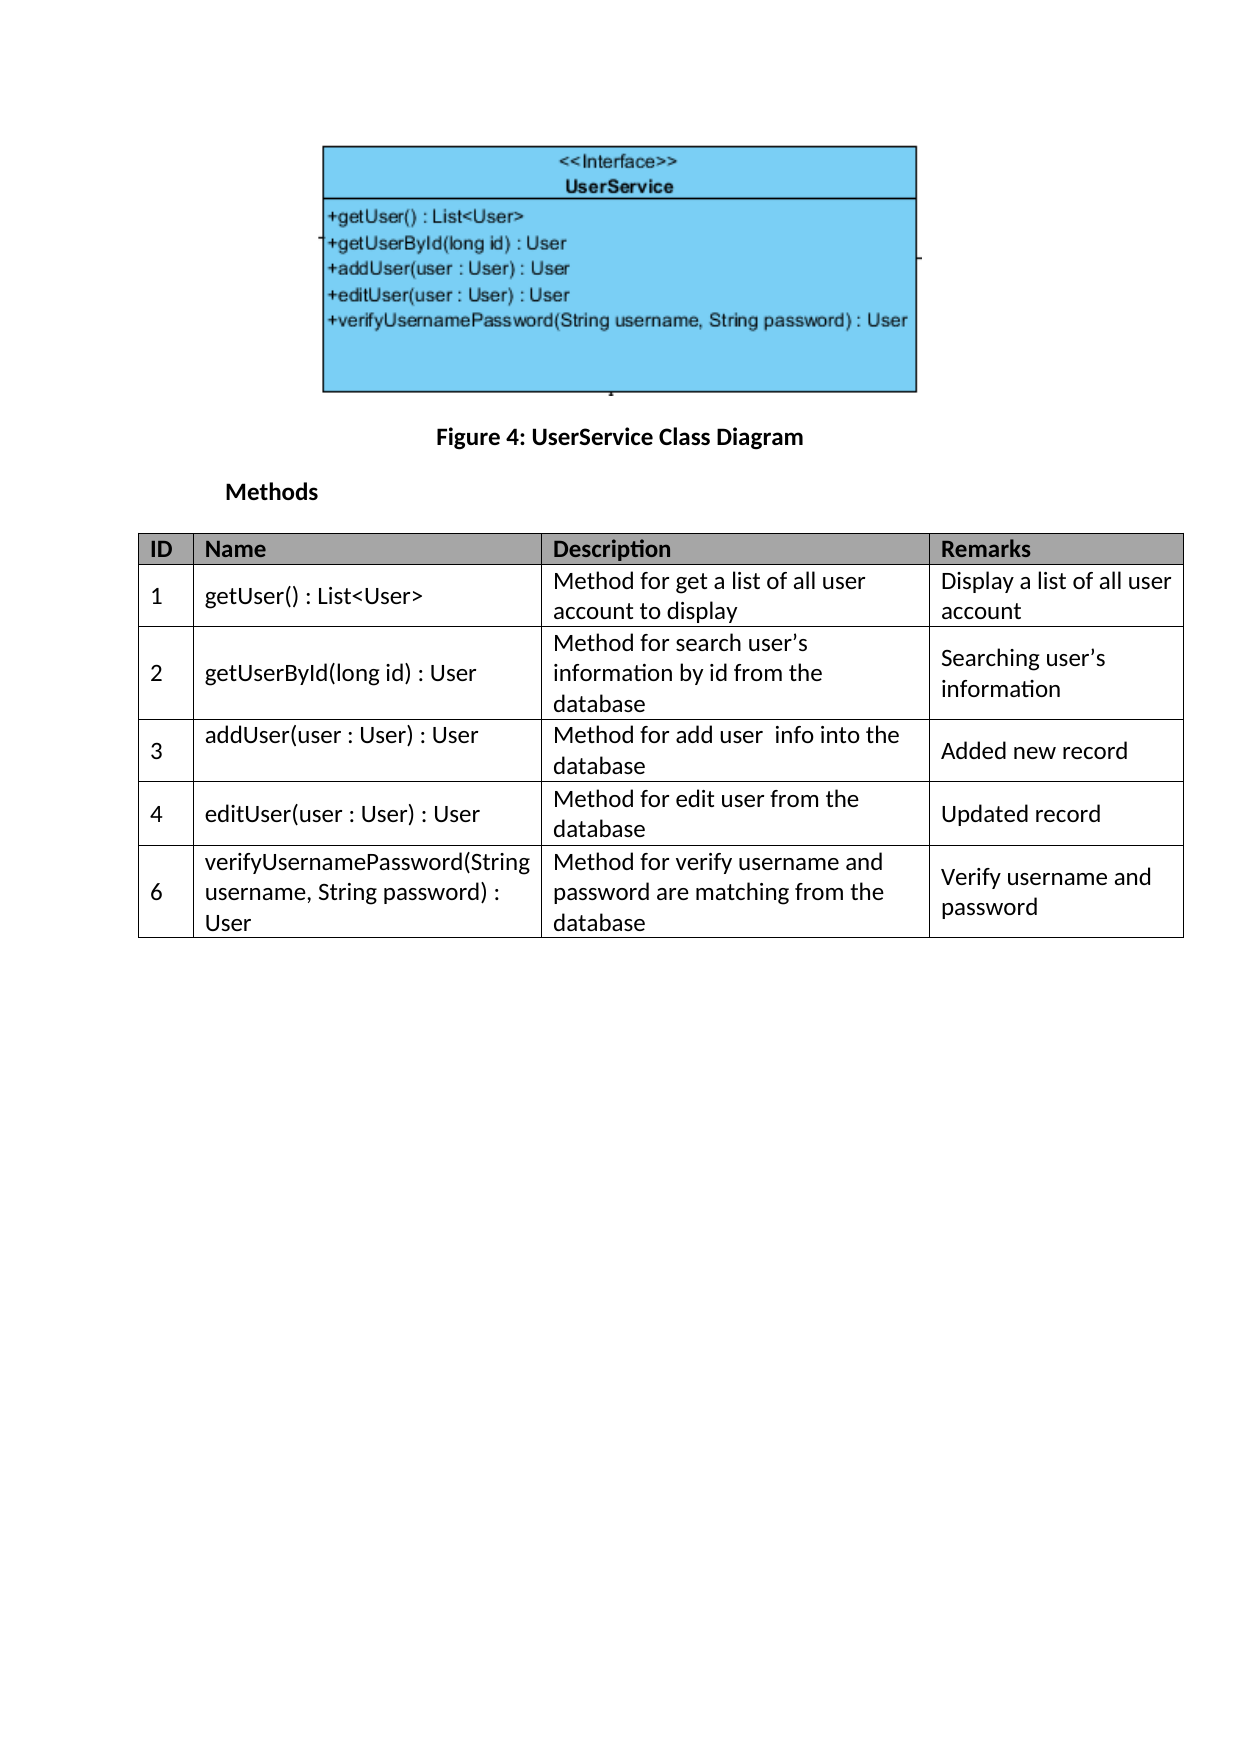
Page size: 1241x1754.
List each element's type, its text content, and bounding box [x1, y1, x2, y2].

table_cell verifyUsernamePassword(String username, String password) : User [194, 846, 541, 937]
table_header Name [194, 534, 541, 564]
table_cell Method for verify username and password are matching from the database [542, 846, 929, 937]
table_header ID [139, 534, 193, 564]
table_cell Method for edit user from the database [542, 782, 929, 845]
table_cell Updated record [930, 782, 1183, 845]
table_cell Added new record [930, 720, 1183, 781]
table_cell Searching user’s information [930, 627, 1183, 719]
picture [318, 132, 922, 396]
table_cell Display a list of all user account [930, 565, 1183, 626]
table_cell 3 [139, 720, 193, 781]
table_header Description [542, 534, 929, 564]
table_cell addUser(user : User) : User [194, 720, 541, 781]
table_cell Method for get a list of all user account to display [542, 565, 929, 626]
table_cell Method for add user info into the database [542, 720, 929, 781]
table_cell editUser(user : User) : User [194, 782, 541, 845]
table_cell getUser() : List<User> [194, 565, 541, 626]
text Figure 4: UserService Class Diagram [150, 421, 1090, 451]
text Methods [150, 477, 1090, 507]
table_cell Verify username and password [930, 846, 1183, 937]
table_cell Method for search user’s information by id from the database [542, 627, 929, 719]
table_cell 1 [139, 565, 193, 626]
table_cell 2 [139, 627, 193, 719]
table_cell getUserById(long id) : User [194, 627, 541, 719]
table_header Remarks [930, 534, 1183, 564]
table_cell 6 [139, 846, 193, 937]
table_cell 4 [139, 782, 193, 845]
